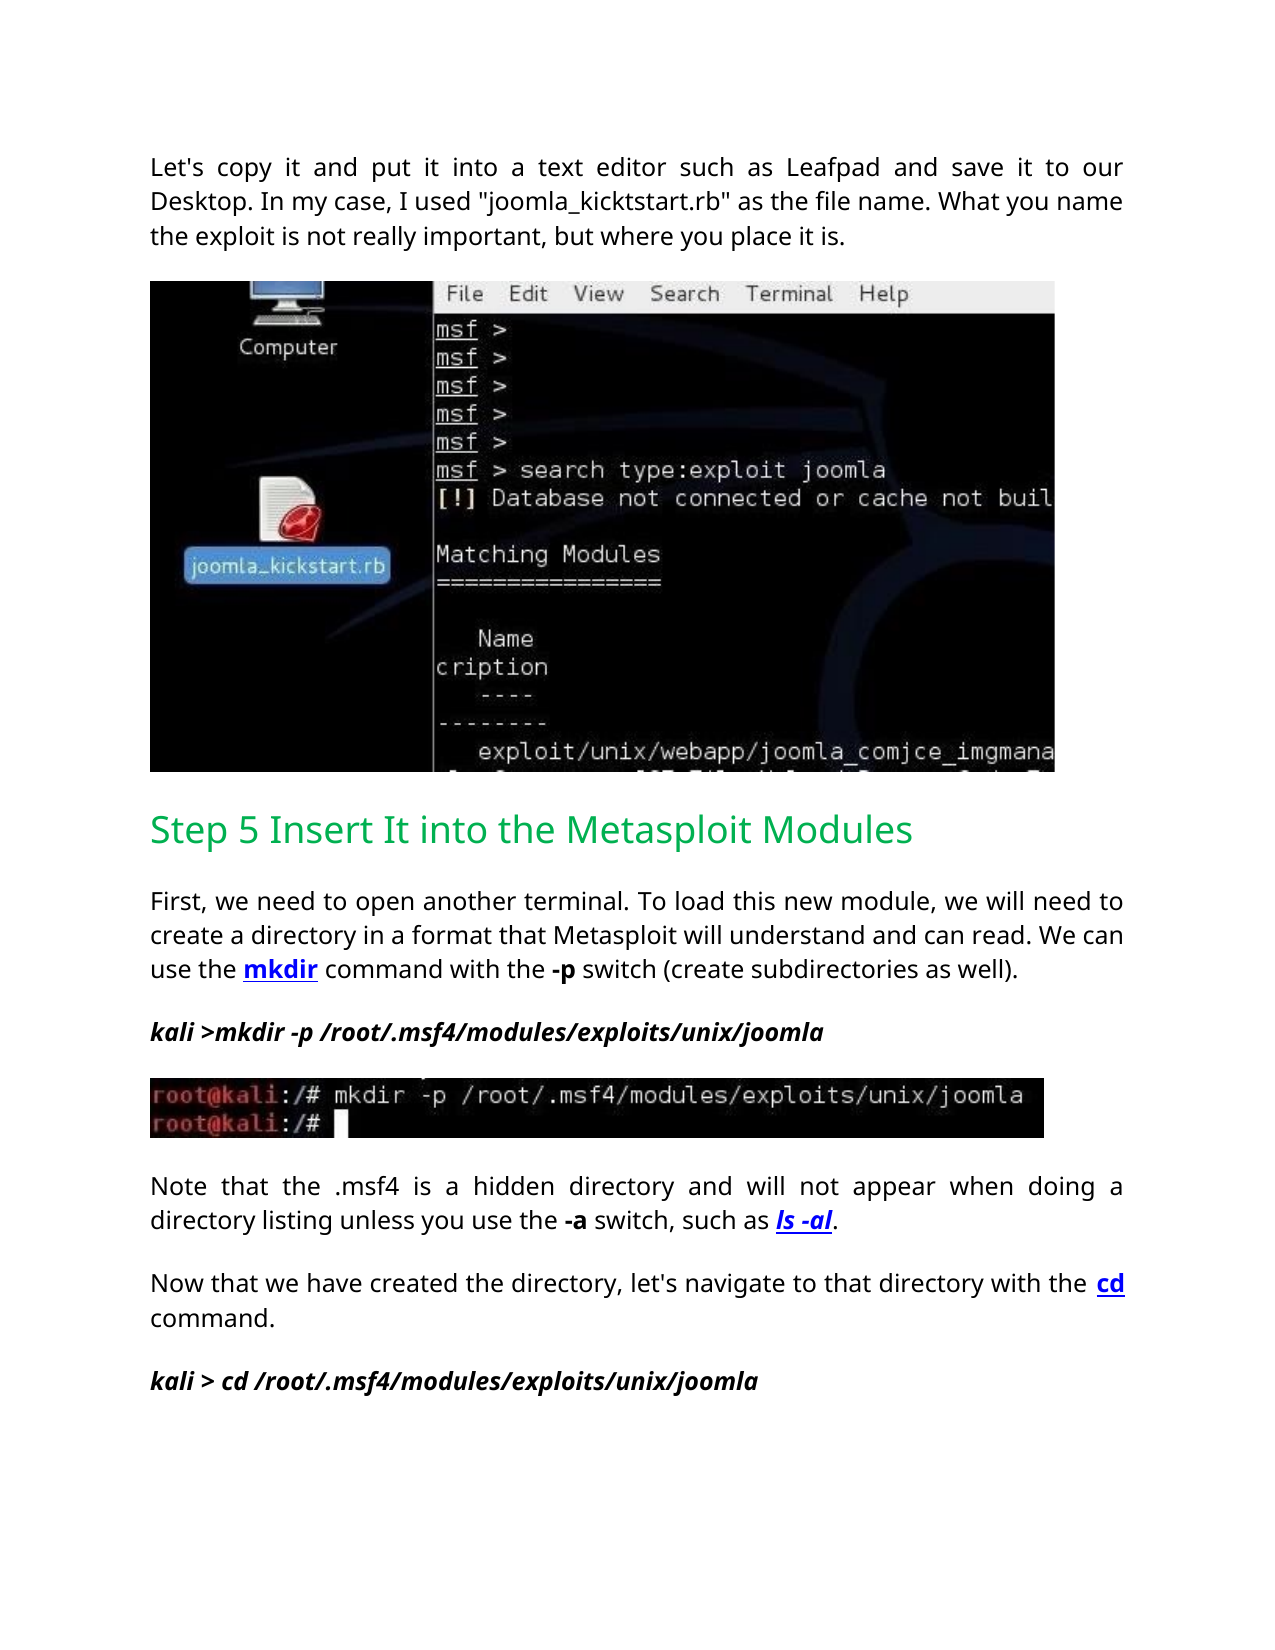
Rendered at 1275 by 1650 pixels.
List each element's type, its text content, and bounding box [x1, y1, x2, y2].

text kali > cd /root/.msf4/modules/exploits/unix/joomla [150, 1363, 1125, 1397]
subtitle Step 5 Insert It into the Metasploit Modules [150, 803, 1125, 854]
picture [150, 281, 1055, 772]
text Let's copy it and put it into a text editor such as Leafpad and save it to our Desktop. In my case, I used "joomla_kicktstart.rb" as the file name. What you name the exploit is not really important, but where you place it is. [150, 150, 1125, 252]
text Note that the .msf4 is a hidden directory and will not appear when doing a directory listing unless you use the -a switch, such as ls -al. [150, 1169, 1125, 1237]
text Now that we have created the directory, let's navigate to that directory with the cd command. [150, 1266, 1125, 1334]
text First, we need to open another terminal. To load this new module, we will need to create a directory in a format that Metasploit will understand and can read. We can use the mkdir command with the -p switch (create subdirectories as well). [150, 883, 1125, 986]
picture [150, 1078, 1044, 1138]
text kali >mkdir -p /root/.msf4/modules/exploits/unix/joomla [150, 1015, 1125, 1049]
